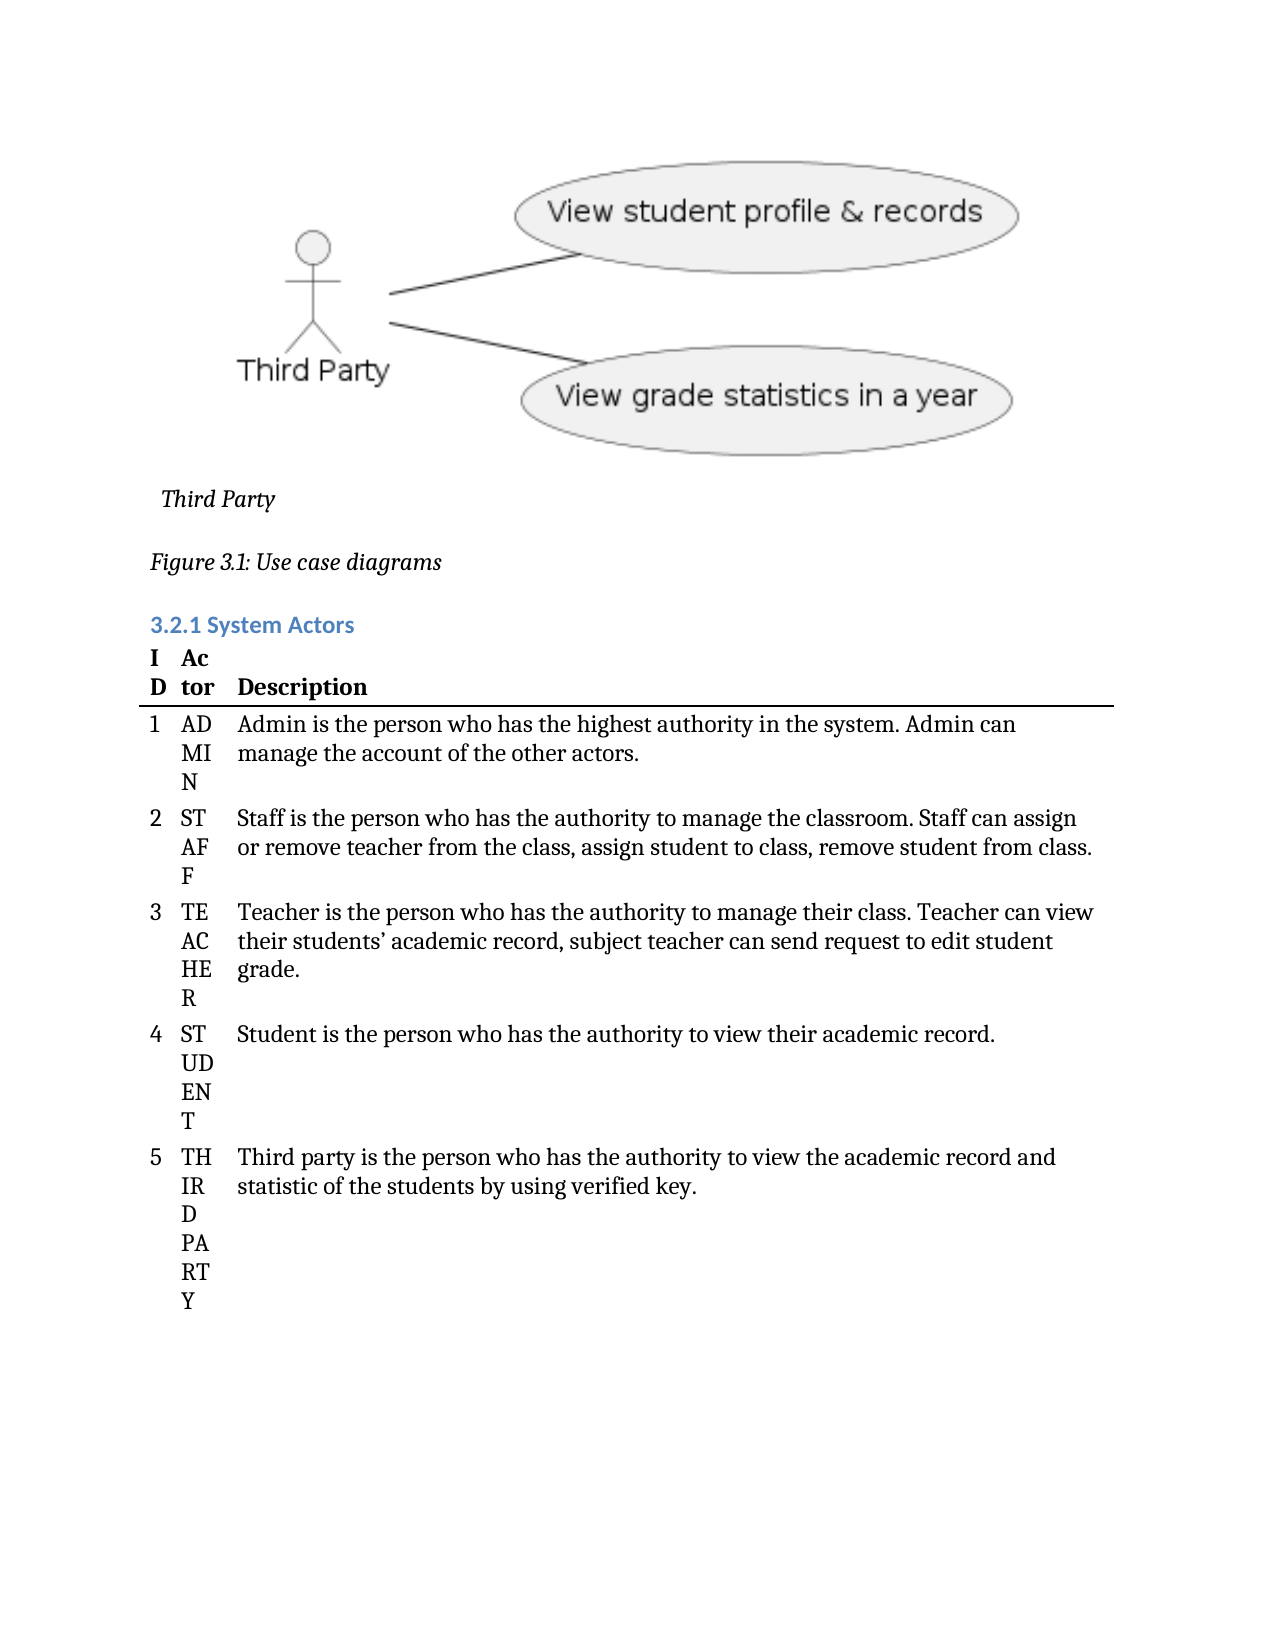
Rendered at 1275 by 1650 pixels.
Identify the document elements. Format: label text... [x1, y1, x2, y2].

table_cell TEACHER [170, 894, 226, 1017]
table_cell Student is the person who has the authority to view their academic record. [226, 1017, 1114, 1139]
subtitle 3.2.1 System Actors [150, 609, 1125, 640]
table_header ID [139, 640, 169, 705]
table_cell Staff is the person who has the authority to manage the classroom. Staff can assign or remove teacher from the class, assign student to class, remove student from class. [226, 800, 1114, 894]
table_cell 3 [139, 894, 169, 1017]
table_header Actor [170, 640, 226, 705]
table_cell Teacher is the person who has the authority to manage their class. Teacher can view their students’ academic record, subject teacher can send request to edit student grade. [226, 894, 1114, 1017]
table_cell THIRD PARTY [170, 1139, 226, 1319]
table_cell 1 [139, 707, 169, 800]
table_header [139, 150, 1114, 589]
table_cell STUDENT [170, 1017, 226, 1139]
table_cell STAFF [170, 800, 226, 894]
table_cell 5 [139, 1139, 169, 1319]
table_cell 4 [139, 1017, 169, 1139]
picture [225, 150, 1028, 465]
table_header Description [226, 640, 1114, 705]
table_cell 2 [139, 800, 169, 894]
table_cell Admin is the person who has the highest authority in the system. Admin can manage the account of the other actors. [226, 707, 1114, 800]
table_cell ADMIN [170, 707, 226, 800]
table_cell Third party is the person who has the authority to view the academic record and statistic of the students by using verified key. [226, 1139, 1114, 1319]
